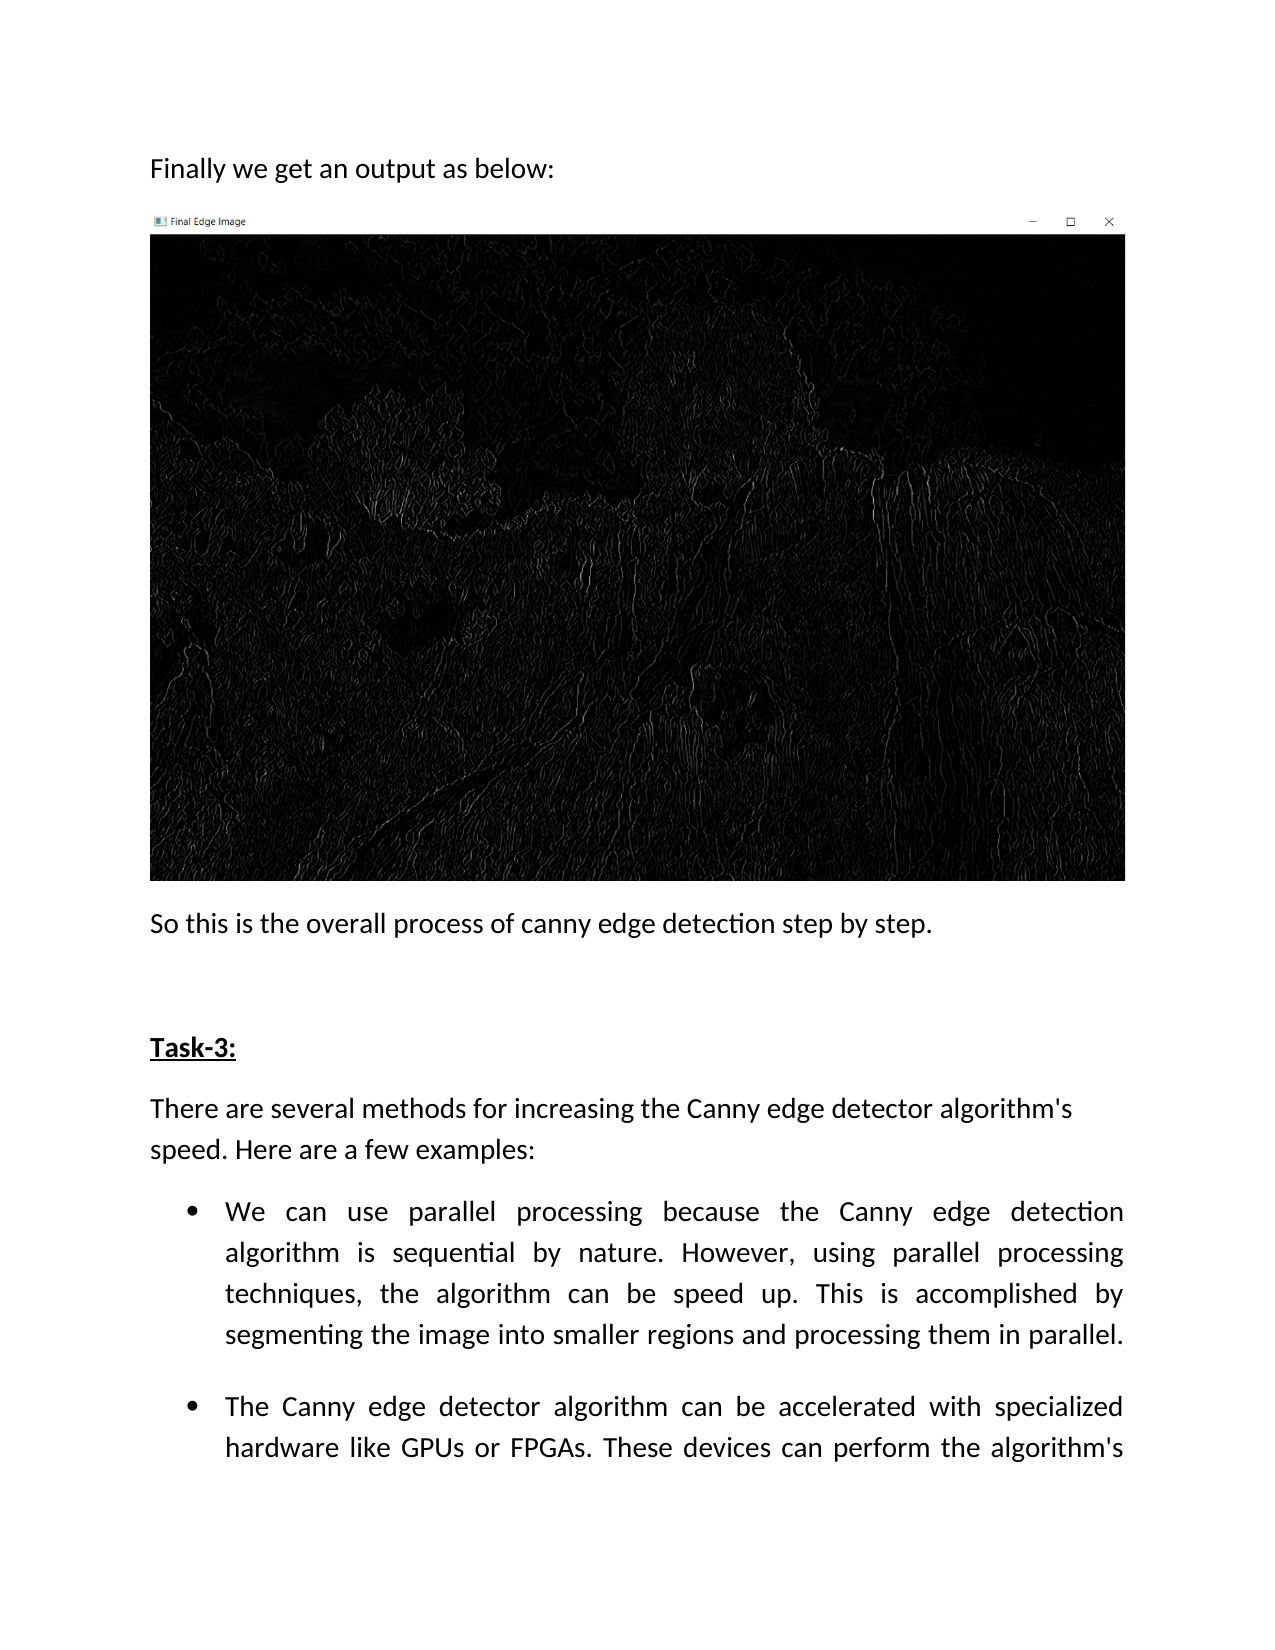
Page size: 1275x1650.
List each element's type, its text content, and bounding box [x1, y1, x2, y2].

text So this is the overall process of canny edge detection step by step. [150, 905, 1125, 941]
text Task-3: [150, 1029, 1125, 1064]
list We can use parallel processing because the Canny edge detection algorithm is sequential by nature. However, using parallel processing techniques, the algorithm can be speed up. This is accomplished by segmenting the image into smaller regions and processing them in parallel. [187, 1193, 1125, 1384]
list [187, 1388, 1125, 1464]
text Finally we get an output as below: [150, 150, 1125, 186]
text There are several methods for increasing the Canny edge detector algorithm's speed. Here are a few examples: [150, 1091, 1125, 1167]
picture [150, 211, 1125, 881]
